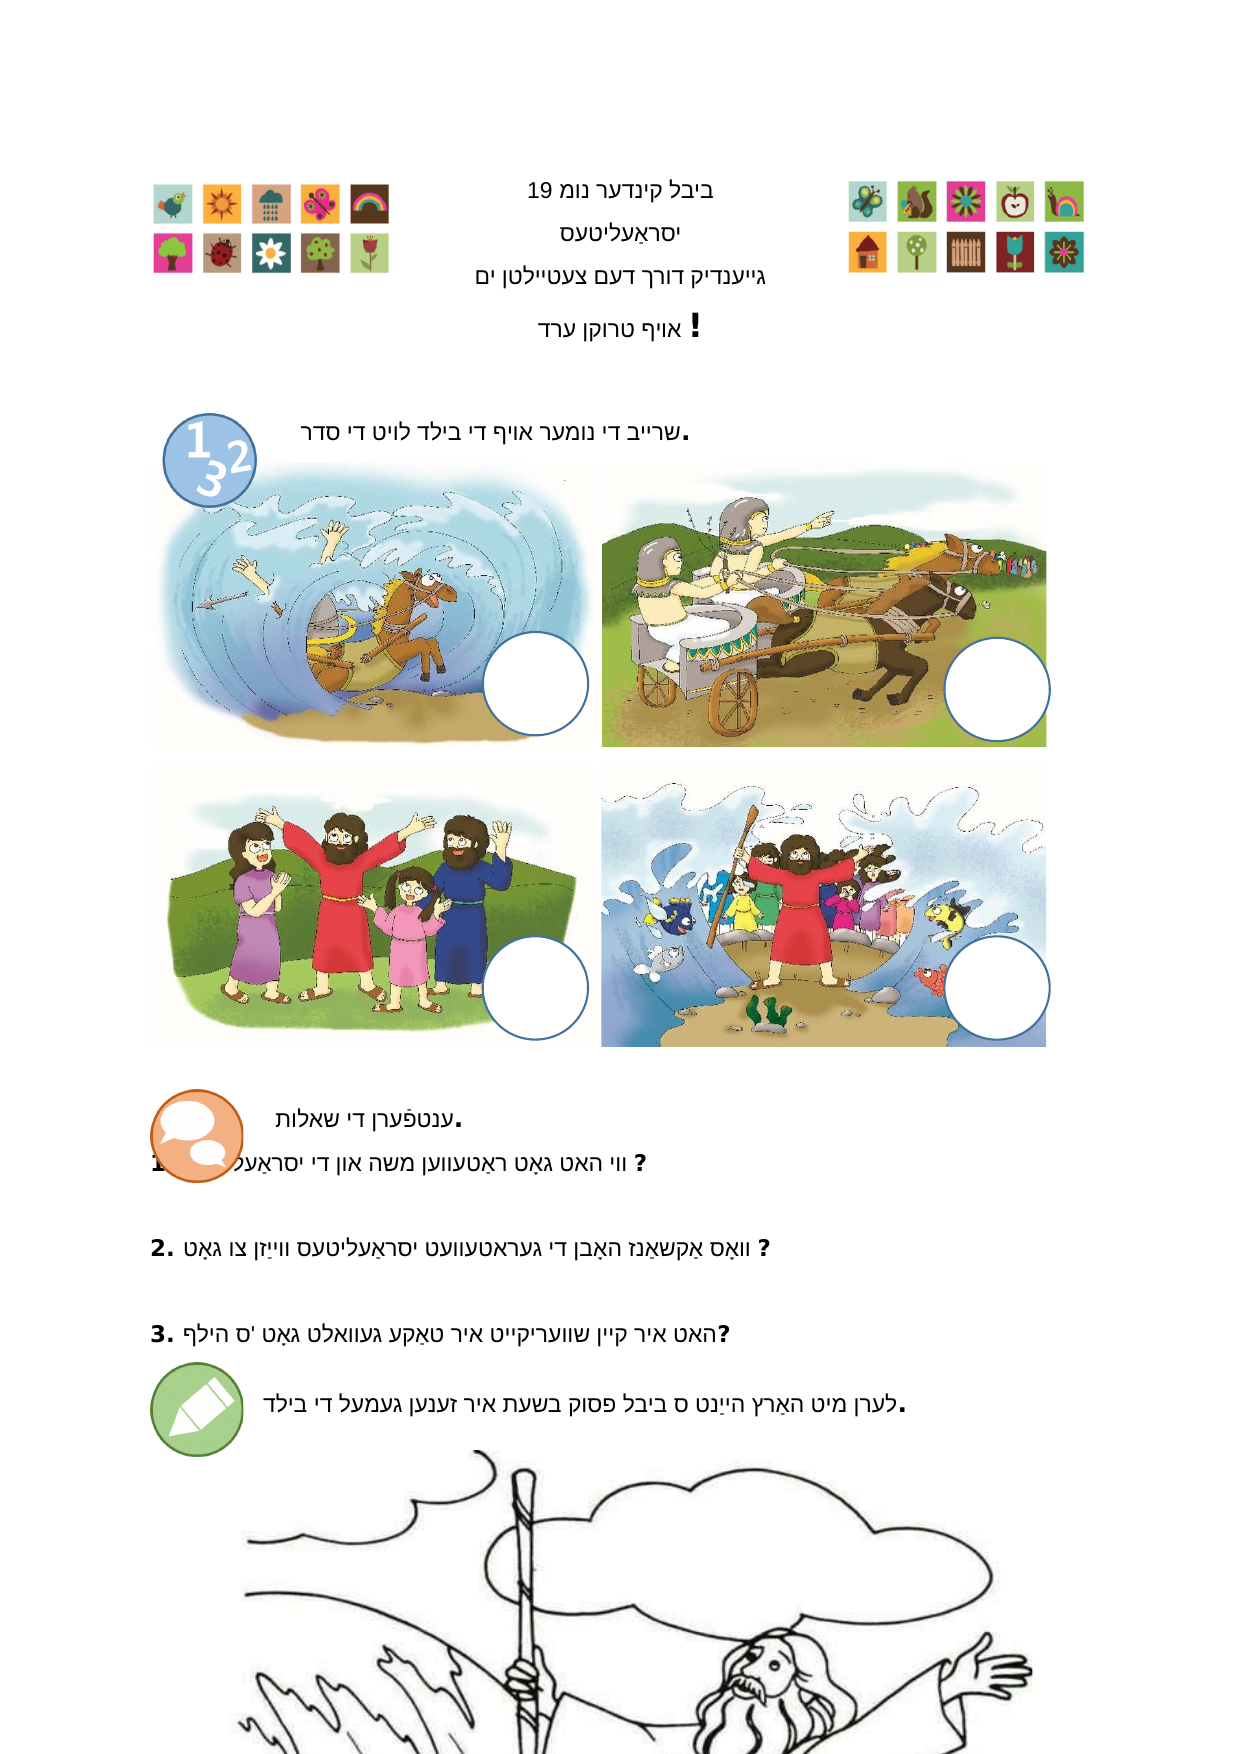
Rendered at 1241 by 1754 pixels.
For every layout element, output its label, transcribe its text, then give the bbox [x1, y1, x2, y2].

text גײענדיק דורך דעם צעטײלטן ים [150, 263, 1090, 289]
picture [150, 1362, 1033, 1754]
text לערן מיט האַרץ הייַנט ס ביבל פסוק בשעת איר זענען געמעל די בילד. [244, 1389, 1090, 1418]
picture [150, 183, 396, 277]
picture [150, 394, 596, 747]
text 3. האט איר קיין שוועריקייט איר טאַקע געוואלט גאָט 'ס הילף? [150, 1321, 1090, 1348]
text יסראַעליטעס [396, 220, 843, 247]
text ביבל קינדער נומ 19 [150, 177, 1090, 203]
text אויף טרוקן ערד ! [150, 306, 1090, 345]
picture [150, 1089, 244, 1183]
text ענטפֿערן די שאלות. [244, 1104, 1090, 1133]
text 1. ווי האט גאָט ראַטעווען משה און די יסראַעליטעס ? [244, 1150, 1090, 1177]
picture [843, 179, 1085, 277]
picture [602, 463, 1047, 747]
text 2. וואָס אַקשאַנז האָבן די געראטעוועט יסראַעליטעס ווייַזן צו גאָט ? [150, 1234, 1090, 1261]
picture [601, 763, 1047, 1047]
text שרייב די נומער אויף די בילד לויט די סדר. [288, 417, 1090, 446]
picture [150, 763, 595, 1047]
